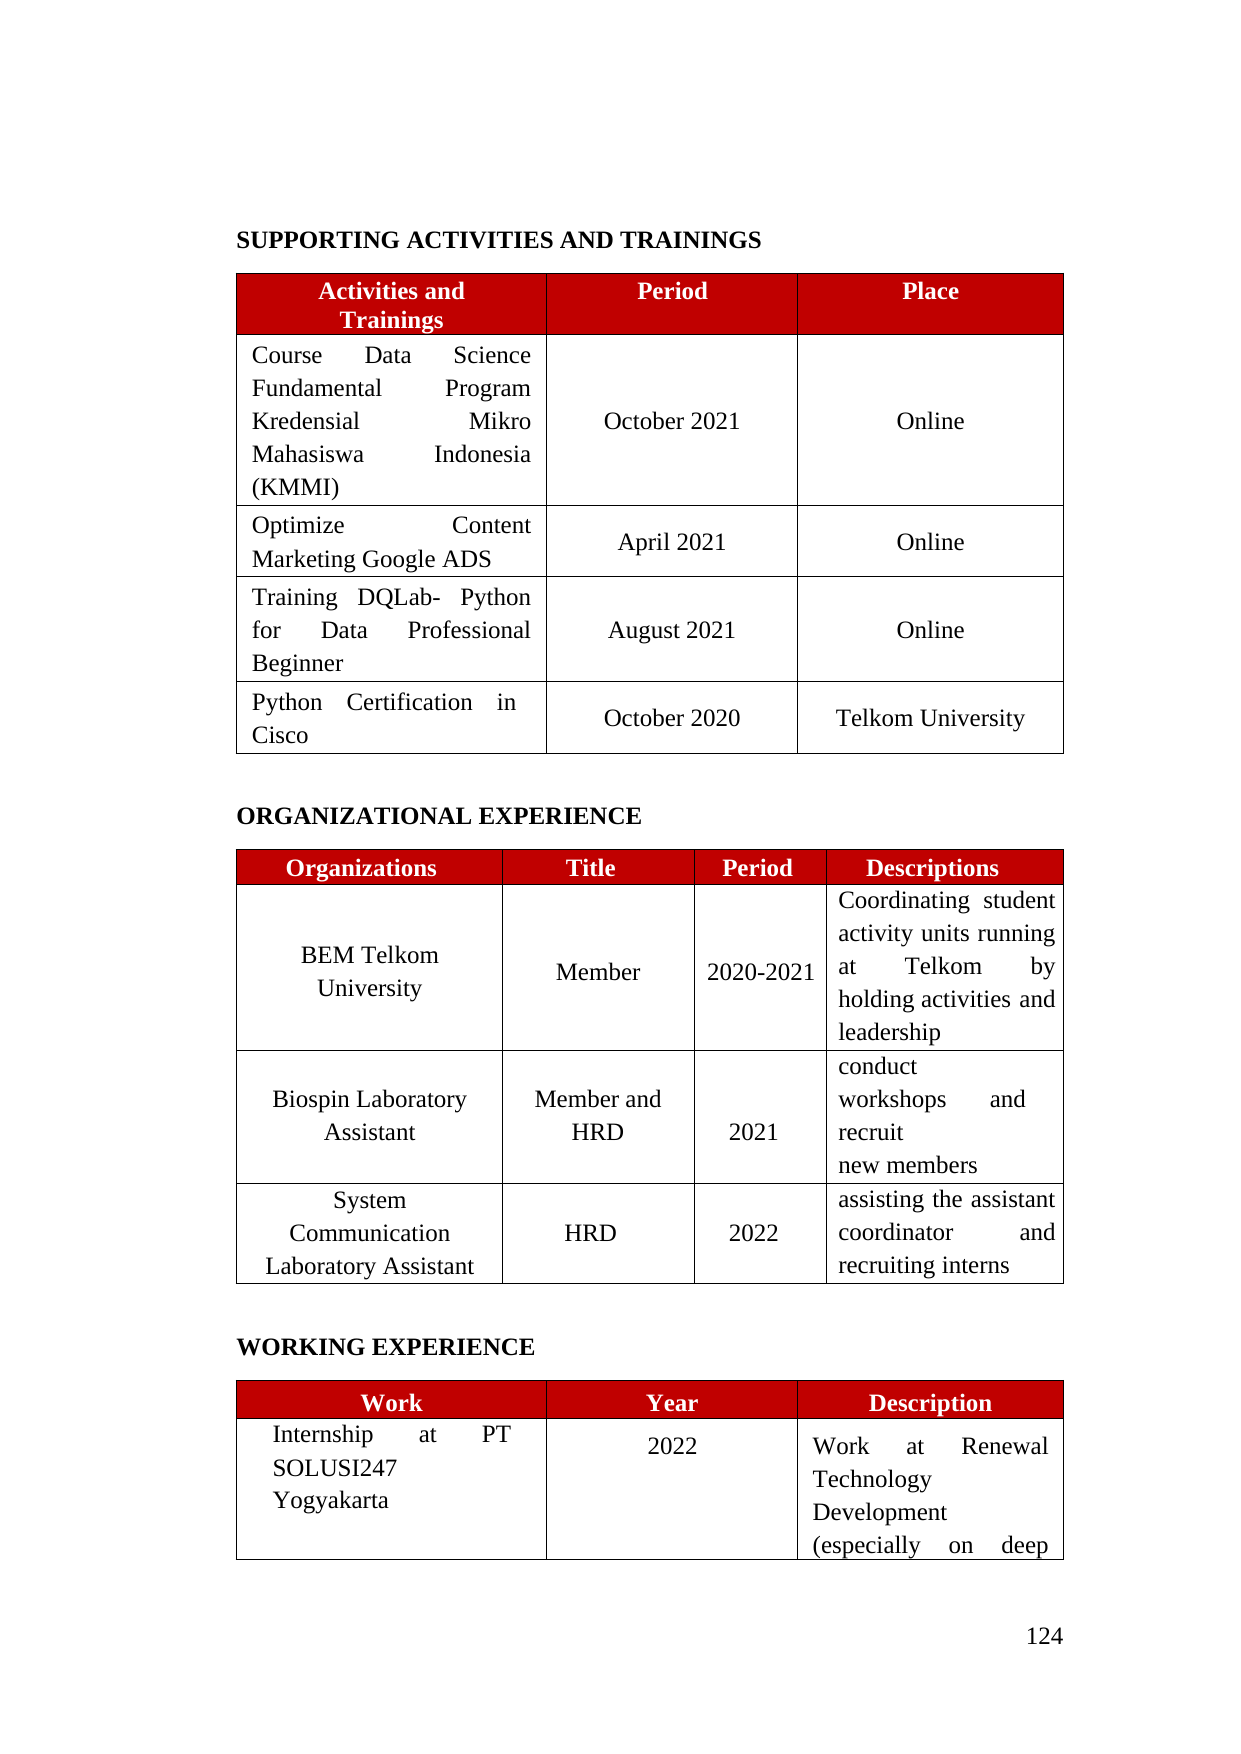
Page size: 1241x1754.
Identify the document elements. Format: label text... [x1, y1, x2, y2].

table_header Work [237, 1381, 546, 1418]
table_header Title [503, 850, 694, 884]
table_cell April 2021 [547, 506, 797, 576]
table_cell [237, 1419, 546, 1559]
table_header Period [547, 274, 797, 334]
table_cell BEM Telkom University [237, 885, 502, 1049]
table_cell assisting the assistant coordinator and recruiting interns [827, 1184, 1063, 1283]
table_header Description [798, 1381, 1063, 1418]
table_header Organizations [237, 850, 502, 884]
table_cell October 2021 [547, 335, 797, 504]
table_cell conduct workshops and recruit new members [827, 1051, 1063, 1183]
table_cell Member and HRD [503, 1051, 694, 1183]
table_cell 2020-2021 [695, 885, 826, 1049]
table_cell Optimize Content Marketing Google ADS [237, 506, 546, 576]
table_header Descriptions [827, 850, 1063, 884]
table_cell Member [503, 885, 694, 1049]
table_cell HRD [503, 1184, 694, 1283]
table_header Activities and Trainings [237, 274, 546, 334]
text SUPPORTING ACTIVITIES AND TRAININGS [236, 225, 1063, 254]
table_cell Online [798, 506, 1063, 576]
text WORKING EXPERIENCE [236, 1332, 1063, 1361]
table_header Year [547, 1381, 797, 1418]
text ORGANIZATIONAL EXPERIENCE [236, 801, 1063, 830]
table_cell Online [798, 335, 1063, 504]
table_cell Course Data Science Fundamental Program Kredensial Mikro Mahasiswa Indonesia (KMMI) [237, 335, 546, 504]
table_cell 2022 [547, 1419, 797, 1559]
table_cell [798, 1419, 1063, 1559]
table_cell Training DQLab- Python for Data Professional Beginner [237, 577, 546, 681]
table_cell Telkom University [798, 682, 1063, 753]
table_cell System Communication Laboratory Assistant [237, 1184, 502, 1283]
table_cell Online [798, 577, 1063, 681]
table_cell Coordinating student activity units running at Telkom by holding activities and leadership [827, 885, 1063, 1049]
table_cell Biospin Laboratory Assistant [237, 1051, 502, 1183]
table_cell 2022 [695, 1184, 826, 1283]
table_cell October 2020 [547, 682, 797, 753]
table_header Period [695, 850, 826, 884]
table_cell 2021 [695, 1051, 826, 1183]
table_header Place [798, 274, 1063, 334]
table_cell August 2021 [547, 577, 797, 681]
table_cell Python Certification in Cisco [237, 682, 546, 753]
